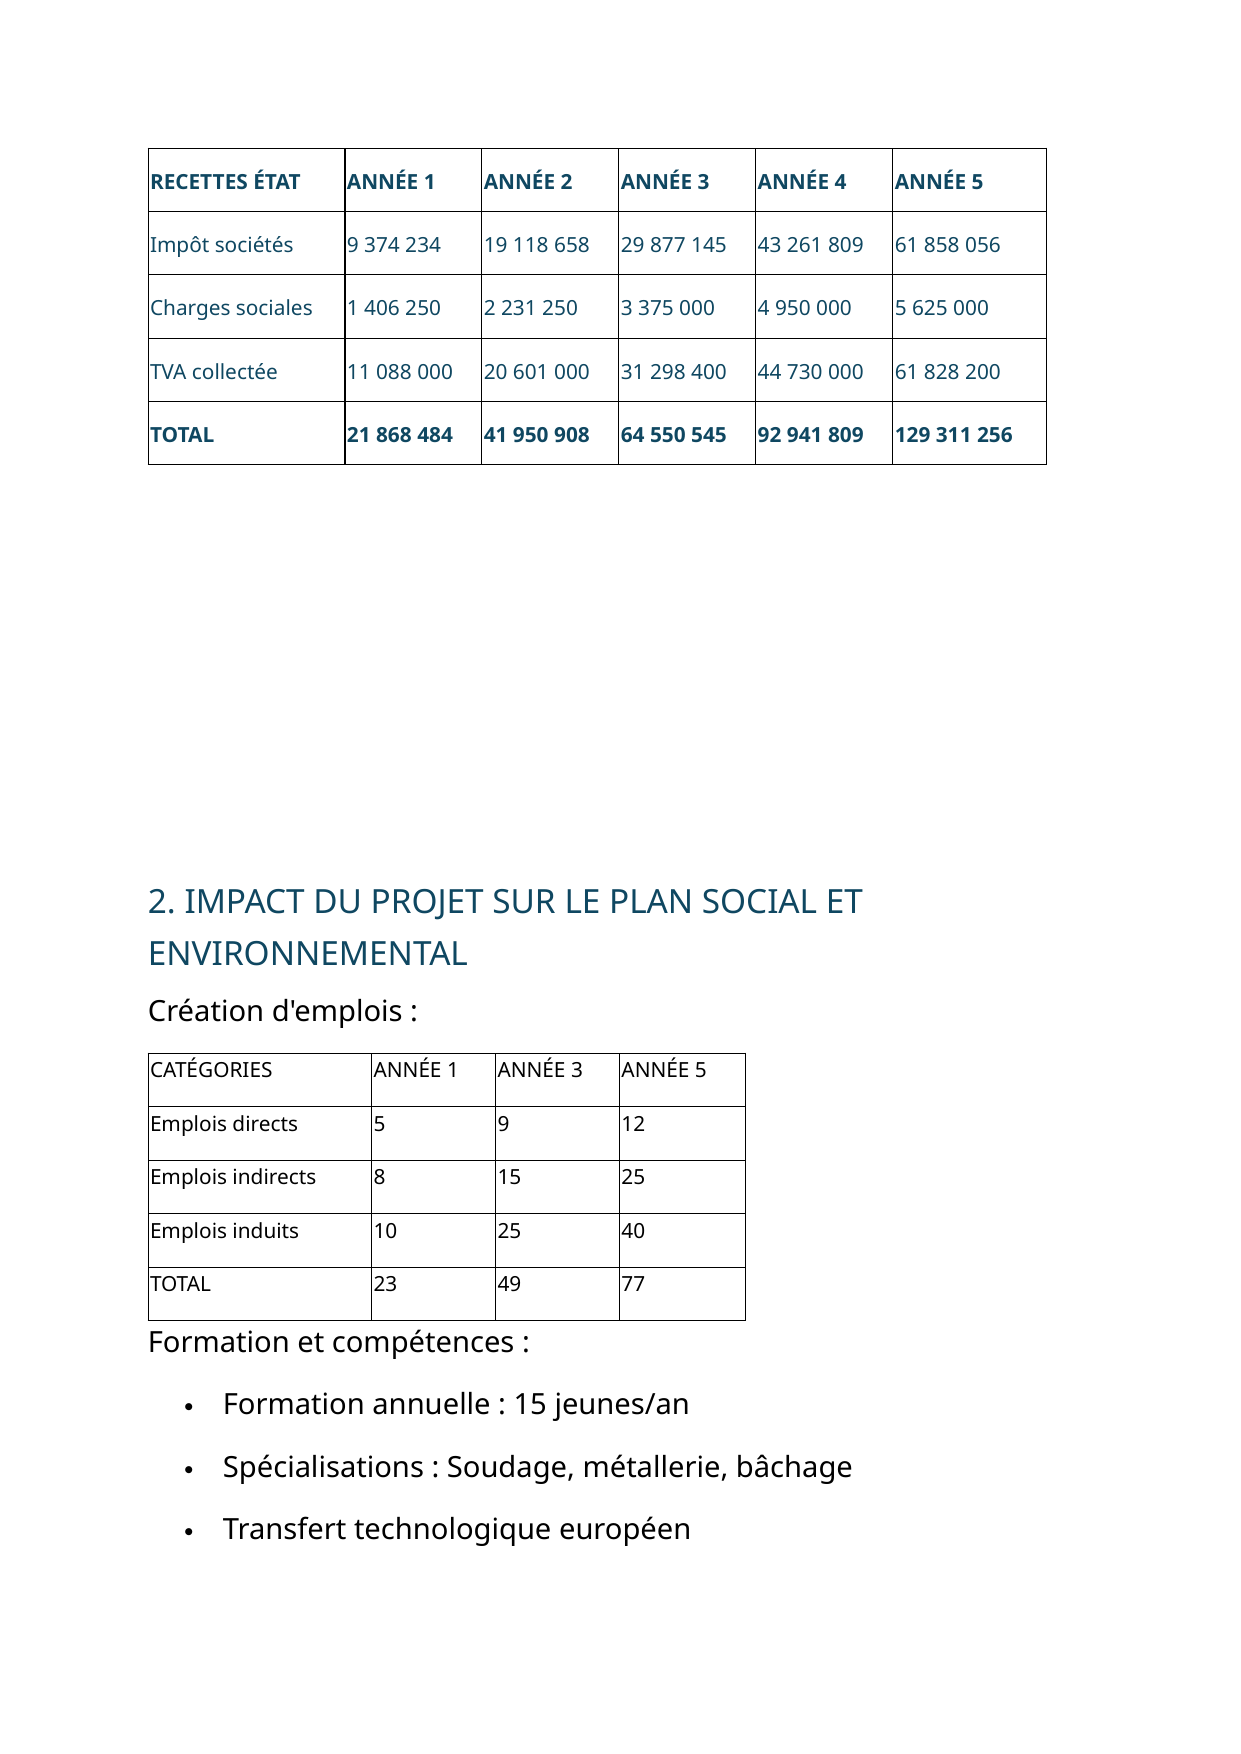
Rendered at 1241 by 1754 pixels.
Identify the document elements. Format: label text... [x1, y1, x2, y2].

table_cell 44 730 000 [756, 339, 892, 401]
table_cell TOTAL [149, 1268, 371, 1320]
table_header ANNÉE 3 [496, 1054, 619, 1106]
text Formation et compétences : [148, 1321, 1093, 1361]
table_cell 10 [372, 1214, 495, 1267]
table_cell 20 601 000 [482, 339, 618, 401]
table_cell Emplois induits [149, 1214, 371, 1267]
text Création d'emplois : [148, 990, 1093, 1030]
table_cell 4 950 000 [756, 275, 892, 338]
table_header ANNÉE 3 [619, 149, 755, 211]
table_cell 43 261 809 [756, 212, 892, 274]
subtitle 2. IMPACT DU PROJET SUR LE PLAN SOCIAL ET ENVIRONNEMENTAL [148, 877, 1093, 975]
table_cell 9 [496, 1107, 619, 1159]
table_cell 64 550 545 [619, 402, 755, 464]
table_header ANNÉE 1 [372, 1054, 495, 1106]
table_cell TOTAL [149, 402, 344, 464]
table_cell 1 406 250 [346, 275, 481, 338]
table_cell 5 [372, 1107, 495, 1159]
table_cell 9 374 234 [346, 212, 481, 274]
table_cell 40 [620, 1214, 745, 1267]
table_cell Emplois directs [149, 1107, 371, 1159]
table_cell 5 625 000 [893, 275, 1046, 338]
table_cell 31 298 400 [619, 339, 755, 401]
table_cell 15 [496, 1161, 619, 1213]
list Formation annuelle : 15 jeunes/an [185, 1383, 1093, 1423]
table_cell TVA collectée [149, 339, 344, 401]
table_cell 21 868 484 [346, 402, 481, 464]
table_cell Emplois indirects [149, 1161, 371, 1213]
table_cell 3 375 000 [619, 275, 755, 338]
table_cell 41 950 908 [482, 402, 618, 464]
table_cell 2 231 250 [482, 275, 618, 338]
table_cell Impôt sociétés [149, 212, 344, 274]
table_header ANNÉE 1 [346, 149, 481, 211]
table_cell 19 118 658 [482, 212, 618, 274]
table_cell 23 [372, 1268, 495, 1320]
table_cell 29 877 145 [619, 212, 755, 274]
table_cell 129 311 256 [893, 402, 1046, 464]
table_cell 77 [620, 1268, 745, 1320]
list Transfert technologique européen [185, 1508, 1093, 1548]
table_cell 12 [620, 1107, 745, 1159]
list Spécialisations : Soudage, métallerie, bâchage [185, 1446, 1093, 1486]
table_cell 92 941 809 [756, 402, 892, 464]
table_cell 61 828 200 [893, 339, 1046, 401]
table_cell Charges sociales [149, 275, 344, 338]
table_cell 49 [496, 1268, 619, 1320]
table_cell 25 [620, 1161, 745, 1213]
table_cell 61 858 056 [893, 212, 1046, 274]
table_cell 25 [496, 1214, 619, 1267]
table_header ANNÉE 2 [482, 149, 618, 211]
table_header CATÉGORIES [149, 1054, 371, 1106]
table_cell 11 088 000 [346, 339, 481, 401]
table_header RECETTES ÉTAT [149, 149, 344, 211]
table_header ANNÉE 5 [893, 149, 1046, 211]
table_header ANNÉE 5 [620, 1054, 745, 1106]
table_cell 8 [372, 1161, 495, 1213]
table_header ANNÉE 4 [756, 149, 892, 211]
